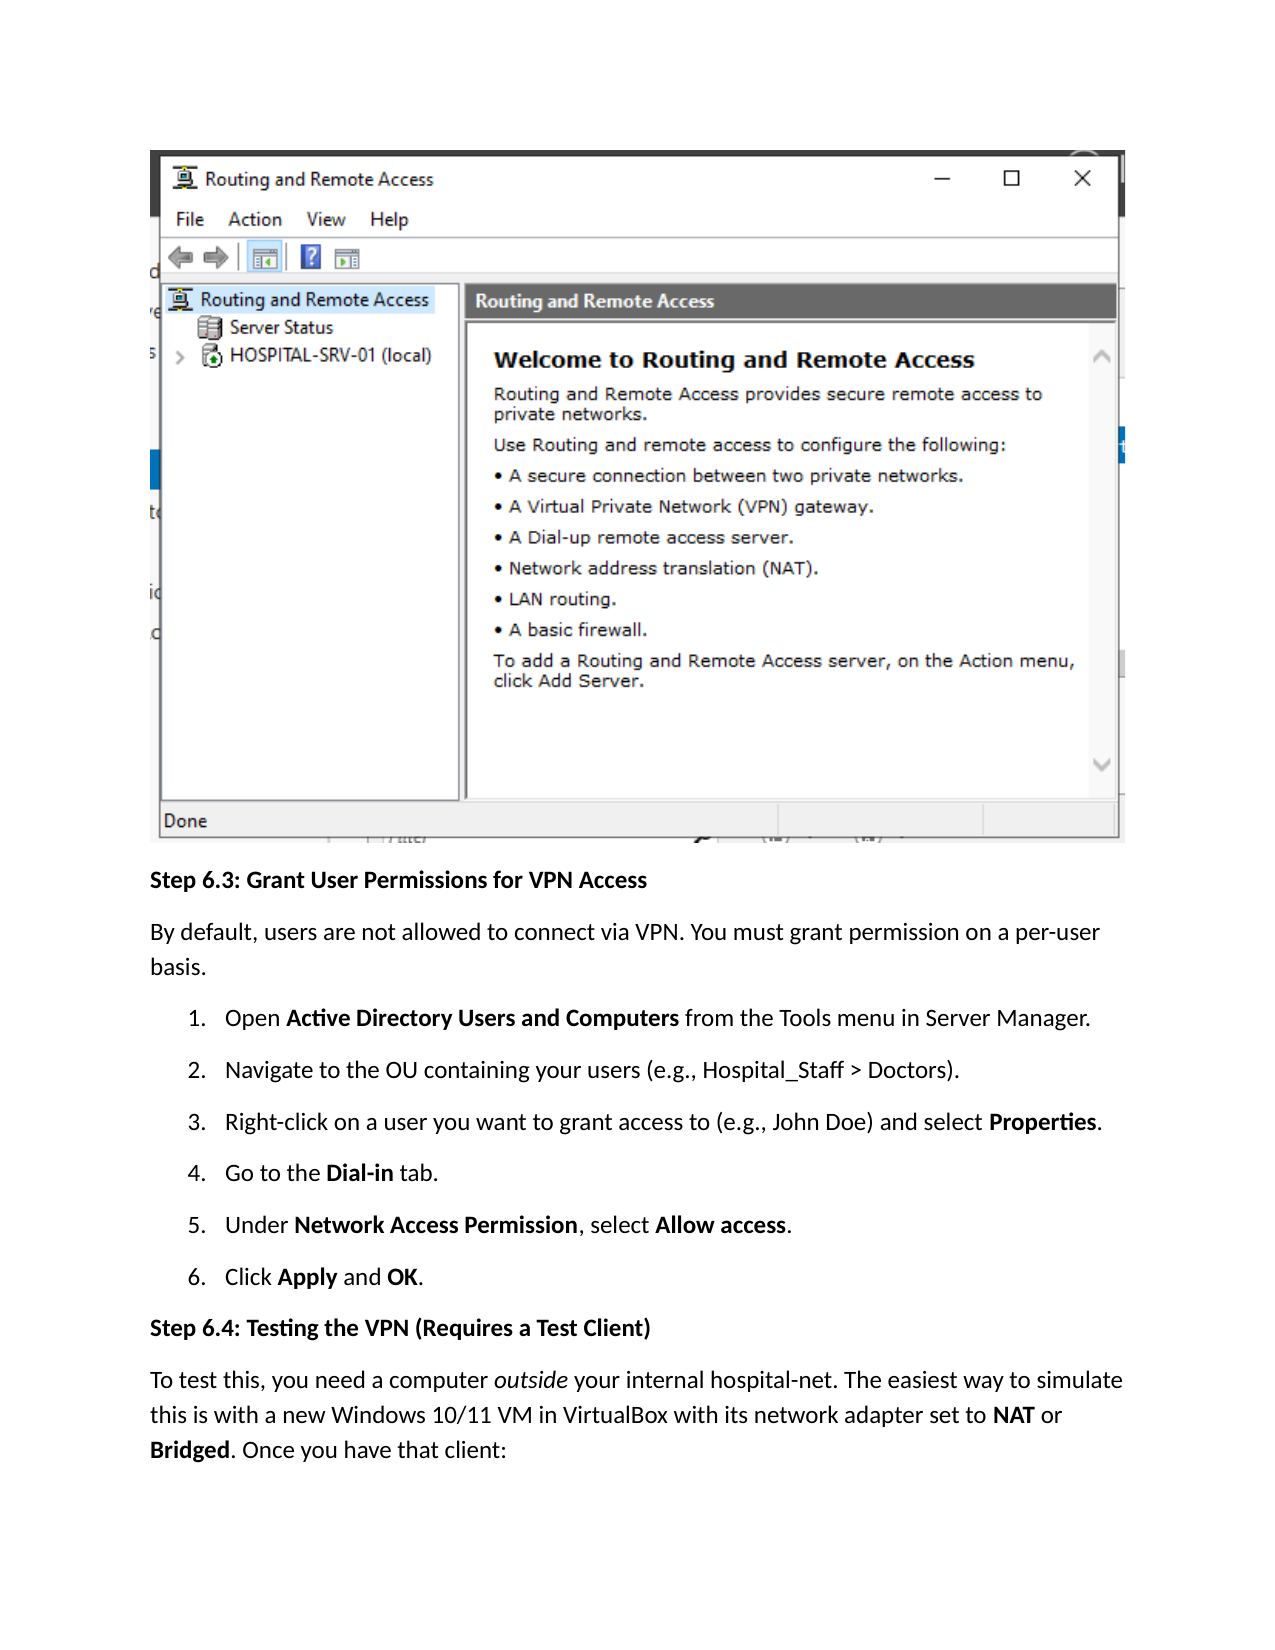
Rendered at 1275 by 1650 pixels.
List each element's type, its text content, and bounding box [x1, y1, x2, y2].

list Right-click on a user you want to grant access to (e.g., John Doe) and select Properties. [187, 1106, 1125, 1136]
text Step 6.3: Grant User Permissions for VPN Access [150, 864, 1125, 895]
list Go to the Dial-in tab. [187, 1157, 1125, 1188]
list Under Network Access Permission, select Allow access. [187, 1209, 1125, 1240]
list Click Apply and OK. [187, 1261, 1125, 1291]
text By default, users are not allowed to connect via VPN. You must grant permission on a per-user basis. [150, 916, 1125, 981]
list Navigate to the OU containing your users (e.g., Hospital_Staff > Doctors). [187, 1054, 1125, 1085]
picture [150, 150, 1125, 843]
list Open Active Directory Users and Computers from the Tools menu in Server Manager. [187, 1002, 1125, 1033]
text Step 6.4: Testing the VPN (Requires a Test Client) [150, 1312, 1125, 1343]
text To test this, you need a computer outside your internal hospital-net. The easiest way to simulate this is with a new Windows 10/11 VM in VirtualBox with its network adapter set to NAT or Bridged. Once you have that client: [150, 1364, 1125, 1465]
